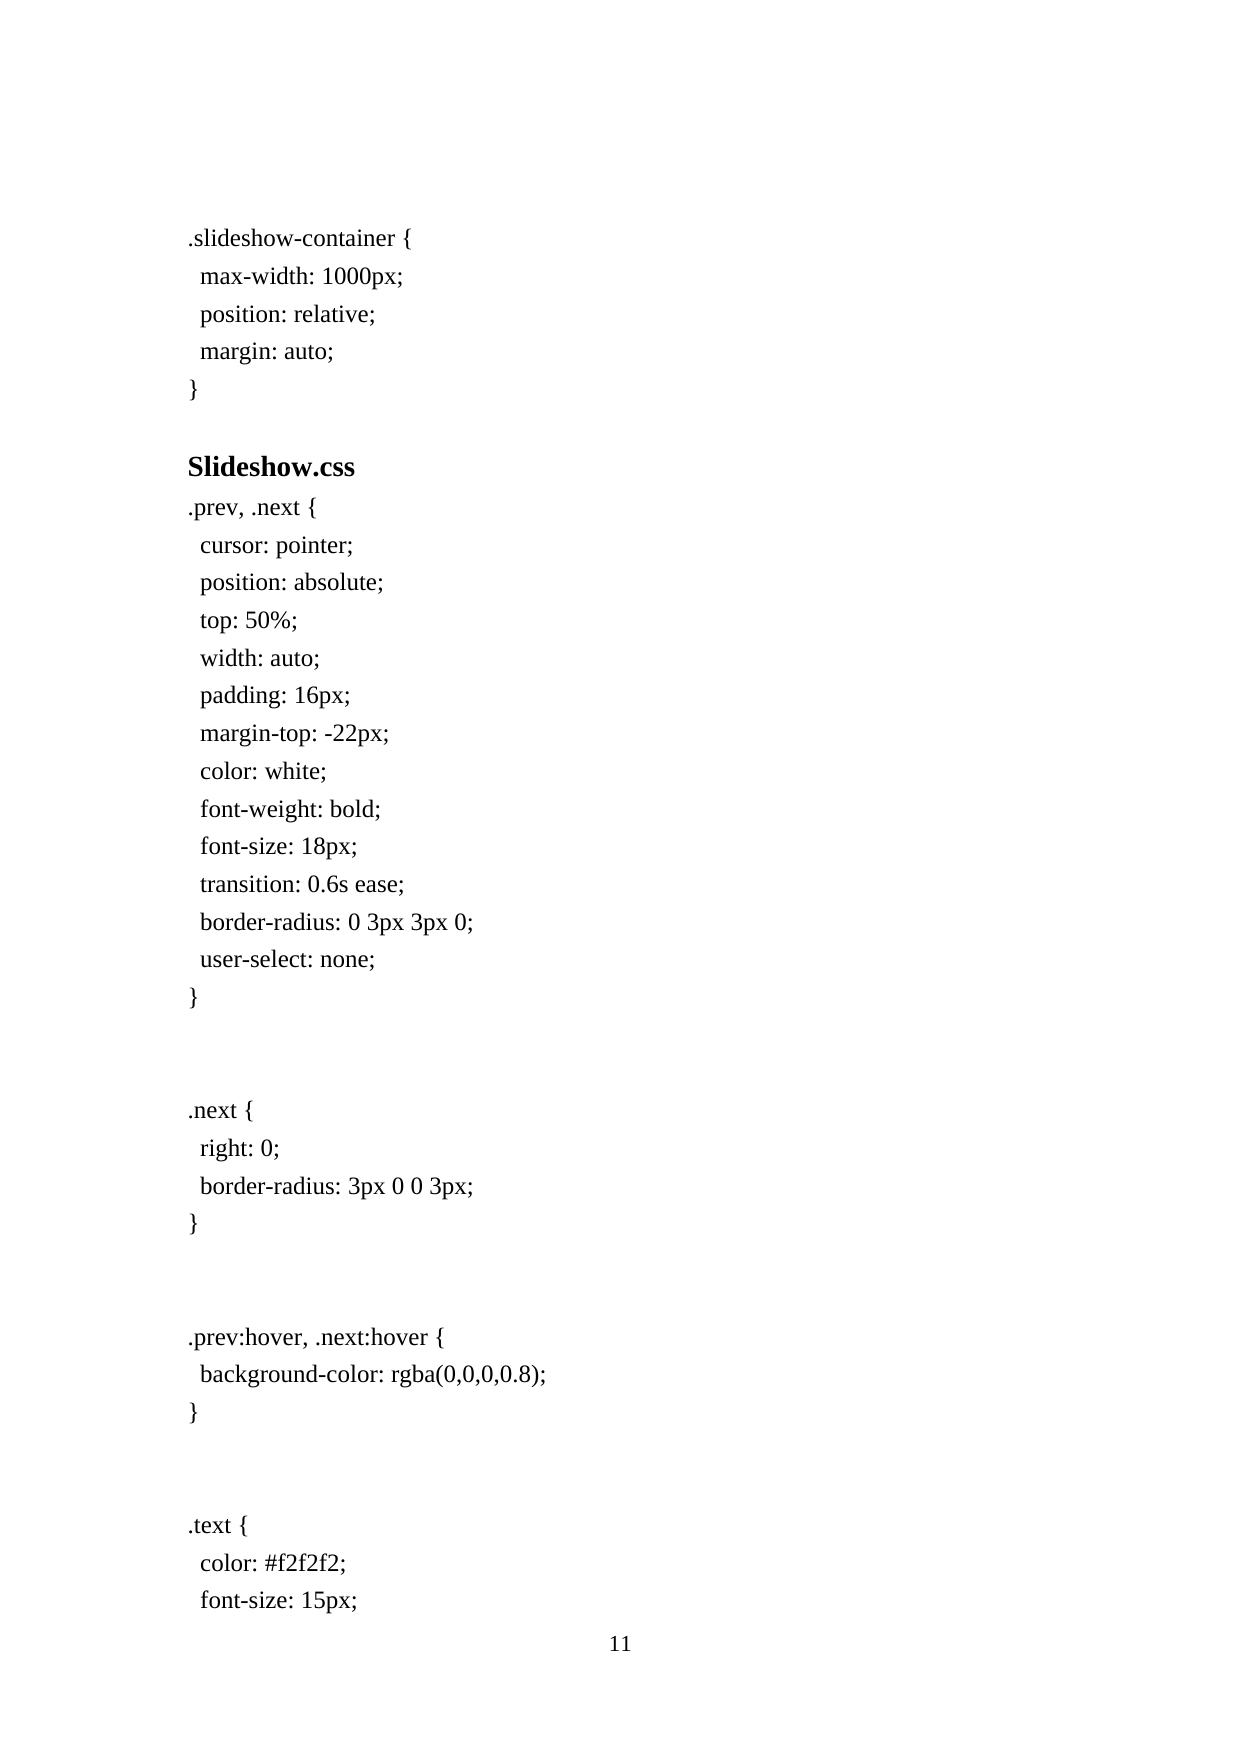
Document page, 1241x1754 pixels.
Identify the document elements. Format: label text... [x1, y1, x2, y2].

subtitle } [187, 982, 1140, 1011]
subtitle } [187, 374, 1140, 403]
subtitle color: #f2f2f2; [187, 1548, 1140, 1577]
subtitle right: 0; [187, 1133, 1140, 1162]
subtitle font-size: 15px; [187, 1586, 1140, 1614]
subtitle top: 50%; [187, 605, 1140, 634]
subtitle } [187, 1397, 1140, 1426]
subtitle background-color: rgba(0,0,0,0.8); [187, 1359, 1140, 1388]
subtitle padding: 16px; [187, 681, 1140, 709]
subtitle user-select: none; [187, 944, 1140, 973]
subtitle .slideshow-container { [187, 223, 1140, 252]
subtitle border-radius: 3px 0 0 3px; [187, 1171, 1140, 1199]
subtitle max-width: 1000px; [187, 261, 1140, 290]
subtitle position: relative; [187, 299, 1140, 327]
subtitle margin: auto; [187, 336, 1140, 365]
subtitle width: auto; [187, 643, 1140, 672]
subtitle font-weight: bold; [187, 794, 1140, 822]
subtitle font-size: 18px; [187, 831, 1140, 860]
subtitle .prev:hover, .next:hover { [187, 1322, 1140, 1350]
subtitle transition: 0.6s ease; [187, 869, 1140, 898]
subtitle Slideshow.css [187, 449, 1140, 483]
subtitle .prev, .next { [187, 492, 1140, 521]
subtitle .next { [187, 1095, 1140, 1124]
subtitle } [187, 1208, 1140, 1237]
subtitle .text { [187, 1510, 1140, 1539]
subtitle border-radius: 0 3px 3px 0; [187, 907, 1140, 936]
subtitle color: white; [187, 756, 1140, 785]
subtitle margin-top: -22px; [187, 718, 1140, 747]
subtitle cursor: pointer; [187, 530, 1140, 558]
subtitle position: absolute; [187, 567, 1140, 596]
